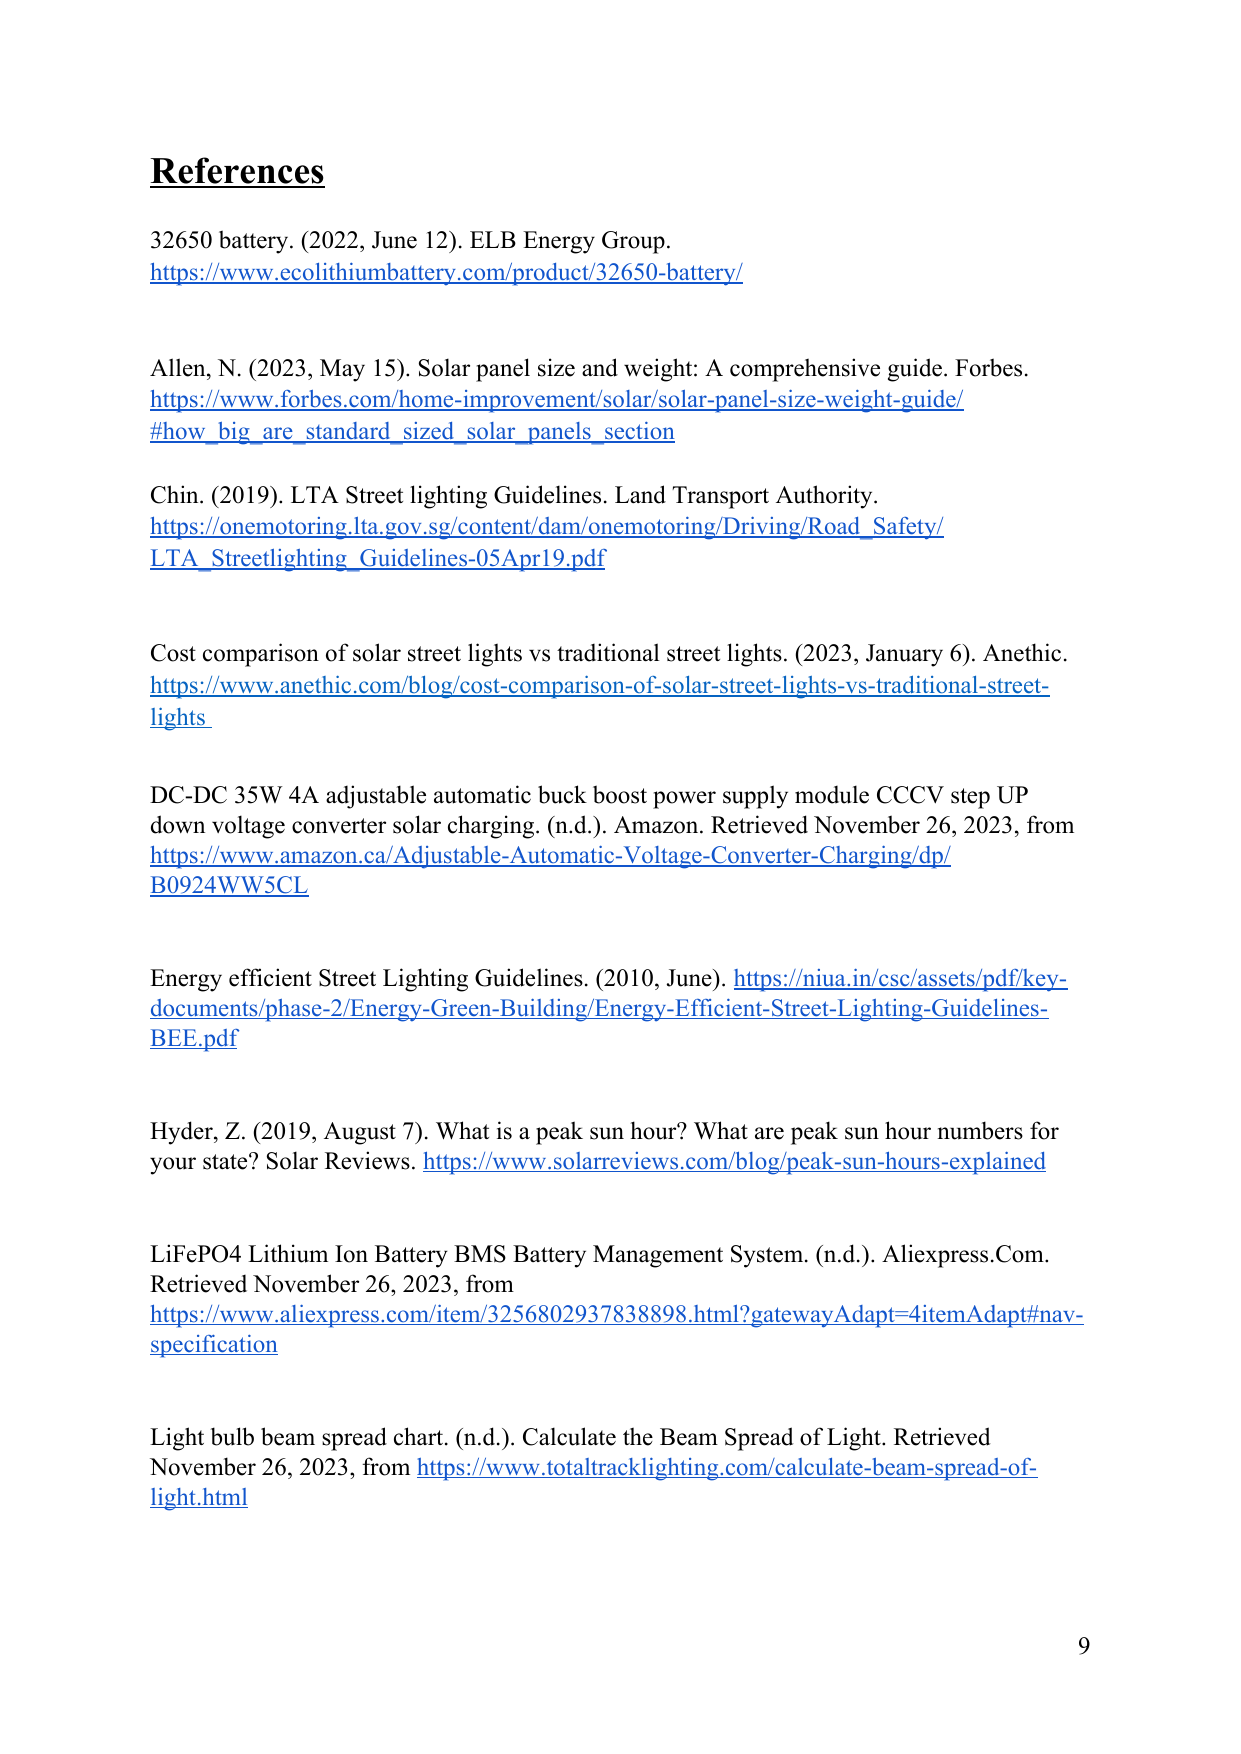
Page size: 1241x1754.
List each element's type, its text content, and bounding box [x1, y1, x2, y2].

text LiFePO4 Lithium Ion Battery BMS Battery Management System. (n.d.). Aliexpress.Com. Retrieved November 26, 2023, from https://www.aliexpress.com/item/3256802937838898.html?gatewayAdapt=4itemAdapt#nav-specification [150, 1240, 1090, 1358]
text 32650 battery. (2022, June 12). ELB Energy Group. https://www.ecolithiumbattery.com/product/32650-battery/ [150, 227, 1090, 286]
text Light bulb beam spread chart. (n.d.). Calculate the Beam Spread of Light. Retrieved November 26, 2023, from https://www.totaltracklighting.com/calculate-beam-spread-of-light.html [150, 1423, 1090, 1511]
text Energy efficient Street Lighting Guidelines. (2010, June). https://niua.in/csc/assets/pdf/key-documents/phase-2/Energy-Green-Building/Energy-Efficient-Street-Lighting-Guidelines-BEE.pdf [150, 964, 1090, 1052]
text Allen, N. (2023, May 15). Solar panel size and weight: A comprehensive guide. Forbes. https://www.forbes.com/home-improvement/solar/solar-panel-size-weight-guide/#how_big_are_standard_sized_solar_panels_section [150, 354, 1090, 445]
text Cost comparison of solar street lights vs traditional street lights. (2023, January 6). Anethic. https://www.anethic.com/blog/cost-comparison-of-solar-street-lights-vs-traditional-street-lights [150, 639, 1090, 731]
subtitle References [150, 150, 1090, 192]
text DC-DC 35W 4A adjustable automatic buck boost power supply module CCCV step UP down voltage converter solar charging. (n.d.). Amazon. Retrieved November 26, 2023, from https://www.amazon.ca/Adjustable-Automatic-Voltage-Converter-Charging/dp/B0924WW5CL [150, 781, 1090, 899]
text Hyder, Z. (2019, August 7). What is a peak sun hour? What are peak sun hour numbers for your state? Solar Reviews. https://www.solarreviews.com/blog/peak-sun-hours-explained [150, 1117, 1090, 1175]
text Chin. (2019). LTA Street lighting Guidelines. Land Transport Authority. https://onemotoring.lta.gov.sg/content/dam/onemotoring/Driving/Road_Safety/LTA_Streetlighting_Guidelines-05Apr19.pdf [150, 481, 1090, 572]
